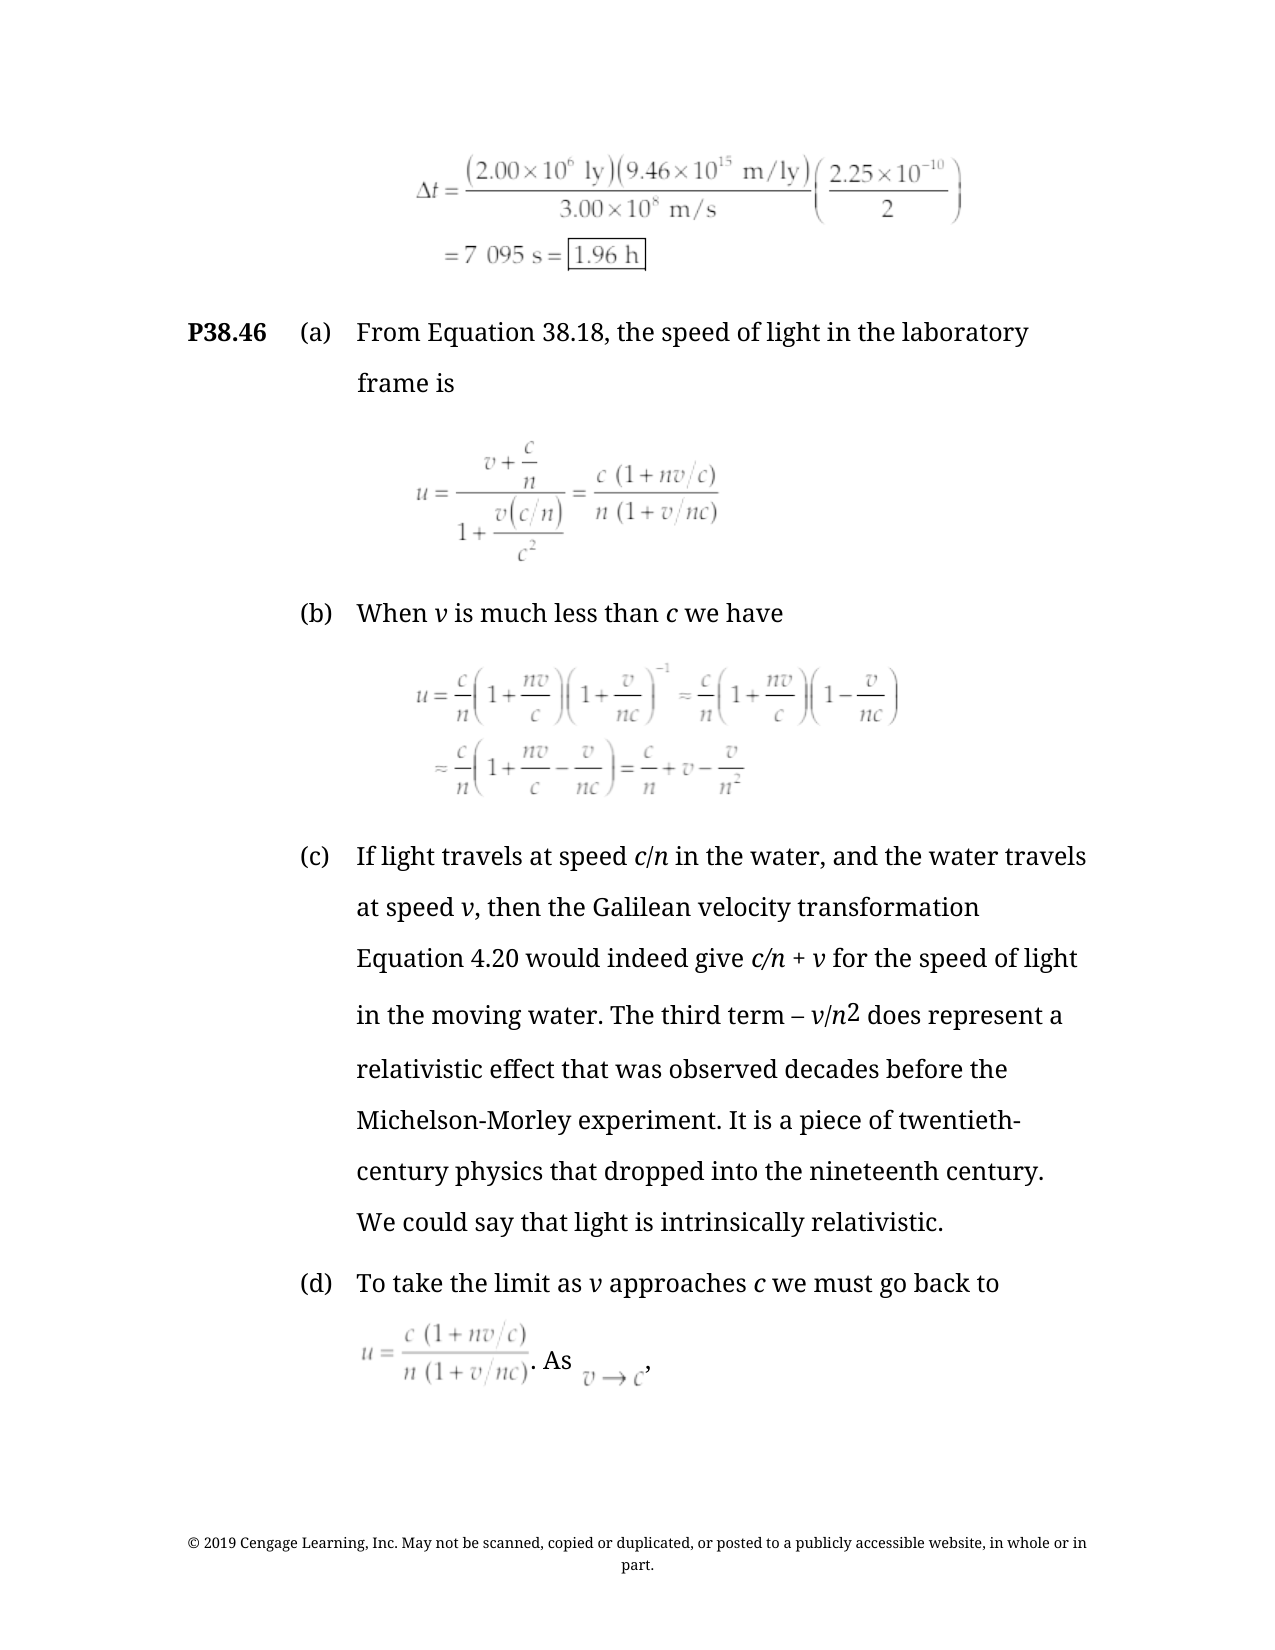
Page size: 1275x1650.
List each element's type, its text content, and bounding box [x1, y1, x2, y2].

text (b) When v is much less than c we have [187, 596, 1087, 630]
text P38.46 (a) From Equation 38.18, the speed of light in the laboratory frame is [187, 315, 1087, 400]
text (c) If light travels at speed c/n in the water, and the water travels at speed v, then the Galilean velocity transformation Equation 4.20 would indeed give c/n + v for the speed of light in the moving water. The third term – v/n2 does represent a relativistic effect that was observed decades before the Michelson-Morley experiment. It is a piece of twentieth-century physics that dropped into the nineteenth century. We could say that light is intrinsically relativistic. [187, 839, 1087, 1239]
text (d) To take the limit as v approaches c we must go back to . As , [187, 1266, 1087, 1405]
